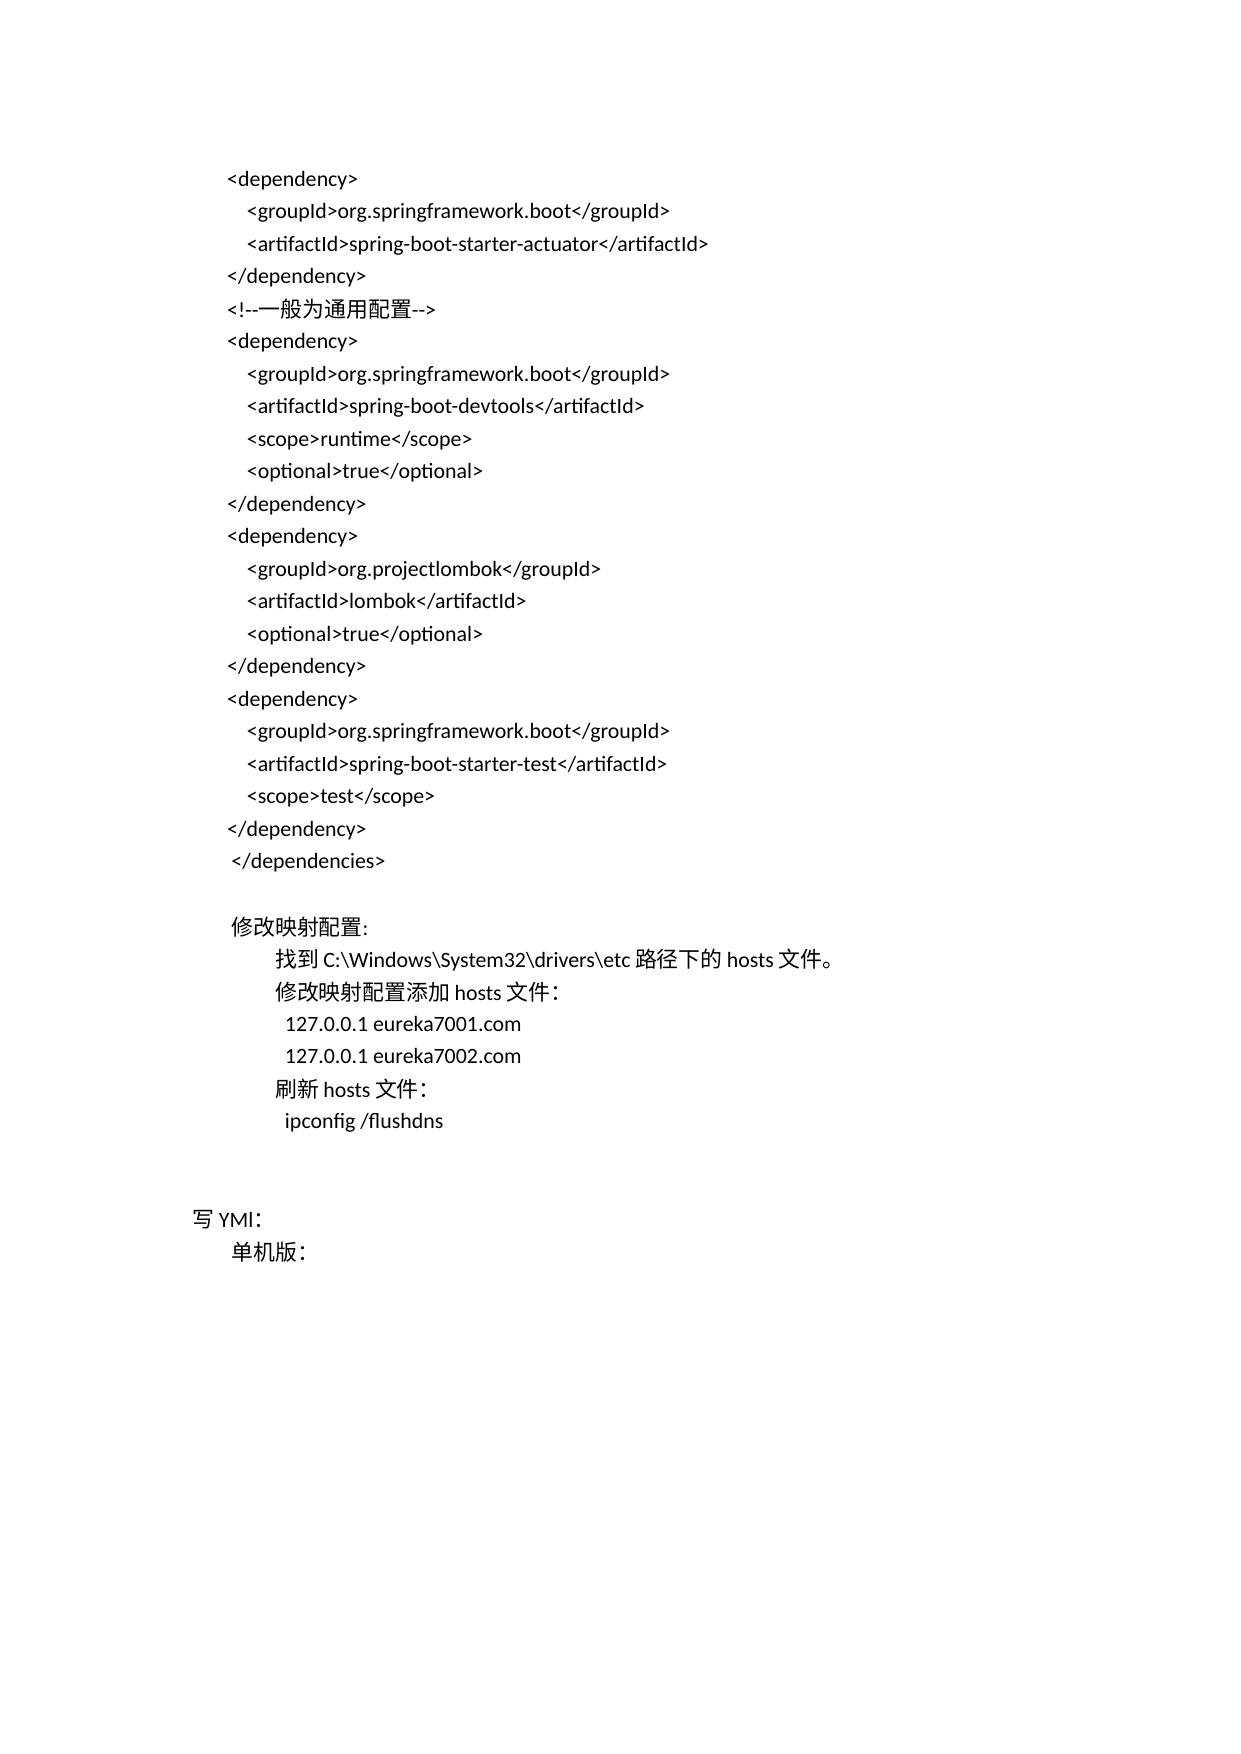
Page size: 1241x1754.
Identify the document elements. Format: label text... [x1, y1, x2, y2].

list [187, 357, 1053, 389]
list 修改映射配置: [187, 909, 1053, 942]
list ipconfig /flushdns [187, 1104, 1053, 1137]
list <artifactId>lombok</artifactId> [187, 584, 1053, 617]
list 127.0.0.1 eureka7002.com [187, 1039, 1053, 1072]
list <optional>true</optional> [187, 454, 1053, 487]
list <!--一般为通用配置--> [187, 292, 1053, 324]
list <dependency> [187, 519, 1053, 552]
list <scope>test</scope> [187, 779, 1053, 812]
list <scope>runtime</scope> [187, 422, 1053, 454]
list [187, 194, 1053, 227]
list 写YMl： [187, 1202, 1053, 1234]
list <artifactId>spring-boot-starter-test</artifactId> [187, 747, 1053, 779]
list <dependency> [187, 682, 1053, 714]
list 找到C:\Windows\System32\drivers\etc路径下的hosts文件。 [187, 942, 1053, 974]
list <groupId>org.springframework.boot</groupId> [187, 714, 1053, 747]
list <dependency> [187, 324, 1053, 357]
list 刷新hosts文件： [187, 1072, 1053, 1104]
list </dependency> [187, 259, 1053, 292]
list </dependency> [187, 649, 1053, 682]
list </dependencies> [187, 844, 1053, 877]
list </dependency> [187, 487, 1053, 519]
list <dependency> [187, 162, 1053, 194]
list 127.0.0.1 eureka7001.com [187, 1007, 1053, 1039]
list <optional>true</optional> [187, 617, 1053, 649]
list </dependency> [187, 812, 1053, 844]
list <artifactId>spring-boot-devtools</artifactId> [187, 389, 1053, 422]
list 修改映射配置添加hosts文件： [187, 974, 1053, 1007]
list <artifactId>spring-boot-starter-actuator</artifactId> [187, 227, 1053, 259]
list 单机版： [187, 1234, 1053, 1267]
list <groupId>org.projectlombok</groupId> [187, 552, 1053, 584]
